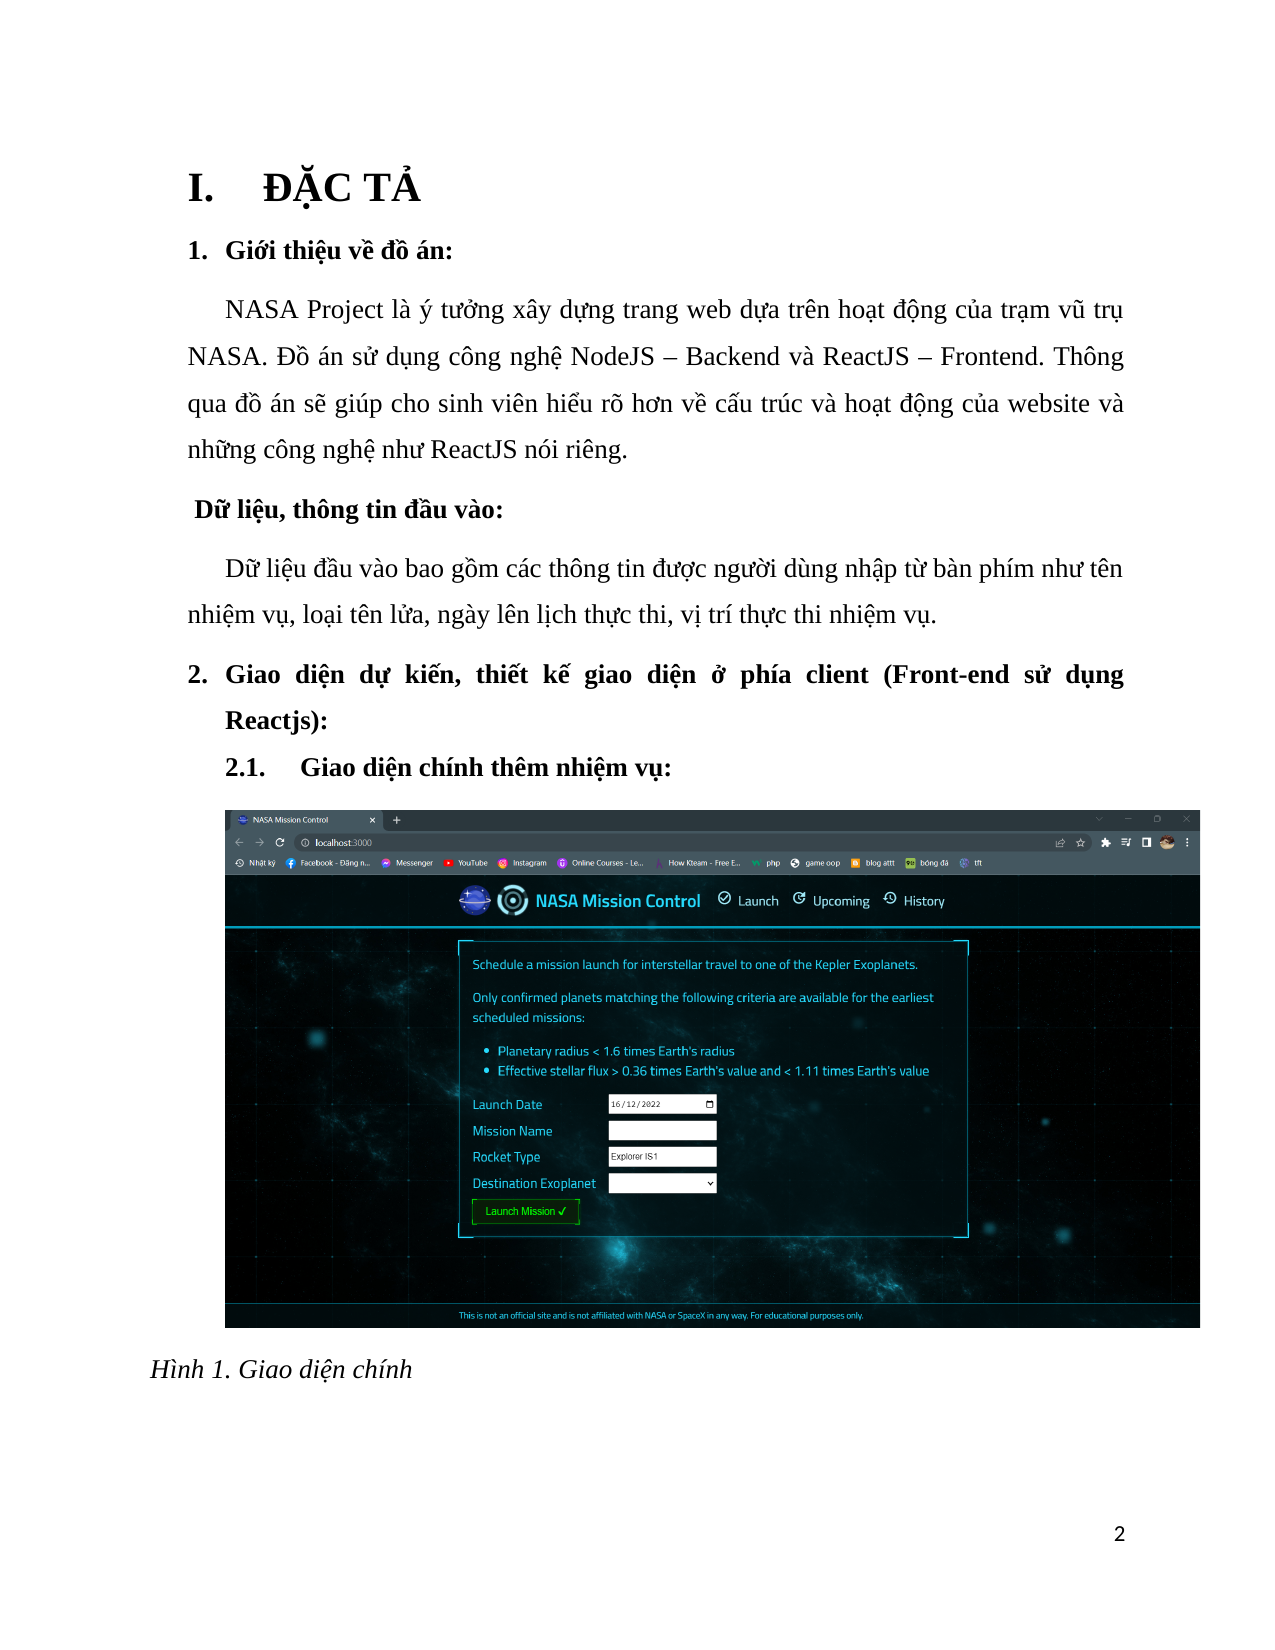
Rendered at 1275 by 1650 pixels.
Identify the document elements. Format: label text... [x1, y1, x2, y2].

text Hình 1. Giao diện chính [150, 1354, 1125, 1385]
list ĐẶC TẢ [187, 162, 1125, 210]
picture [225, 810, 1200, 1328]
list Giới thiệu về đồ án: [187, 234, 1125, 266]
list Giao diện dự kiến, thiết kế giao diện ở phía client (Front-end sử dụng Reactjs): [187, 658, 1125, 736]
text Dữ liệu, thông tin đầu vào: [187, 493, 1125, 524]
text NASA Project là ý tưởng xây dựng trang web dựa trên hoạt động của trạm vũ trụ NASA. Đồ án sử dụng công nghệ NodeJS – Backend và ReactJS – Frontend. Thông qua đồ án sẽ giúp cho sinh viên hiểu rõ hơn về cấu trúc và hoạt động của website và những công nghệ như ReactJS nói riêng. [187, 293, 1125, 465]
text Dữ liệu đầu vào bao gồm các thông tin được người dùng nhập từ bàn phím như tên nhiệm vụ, loại tên lửa, ngày lên lịch thực thi, vị trí thực thi nhiệm vụ. [187, 552, 1125, 630]
list Giao diện chính thêm nhiệm vụ: [225, 751, 1125, 782]
